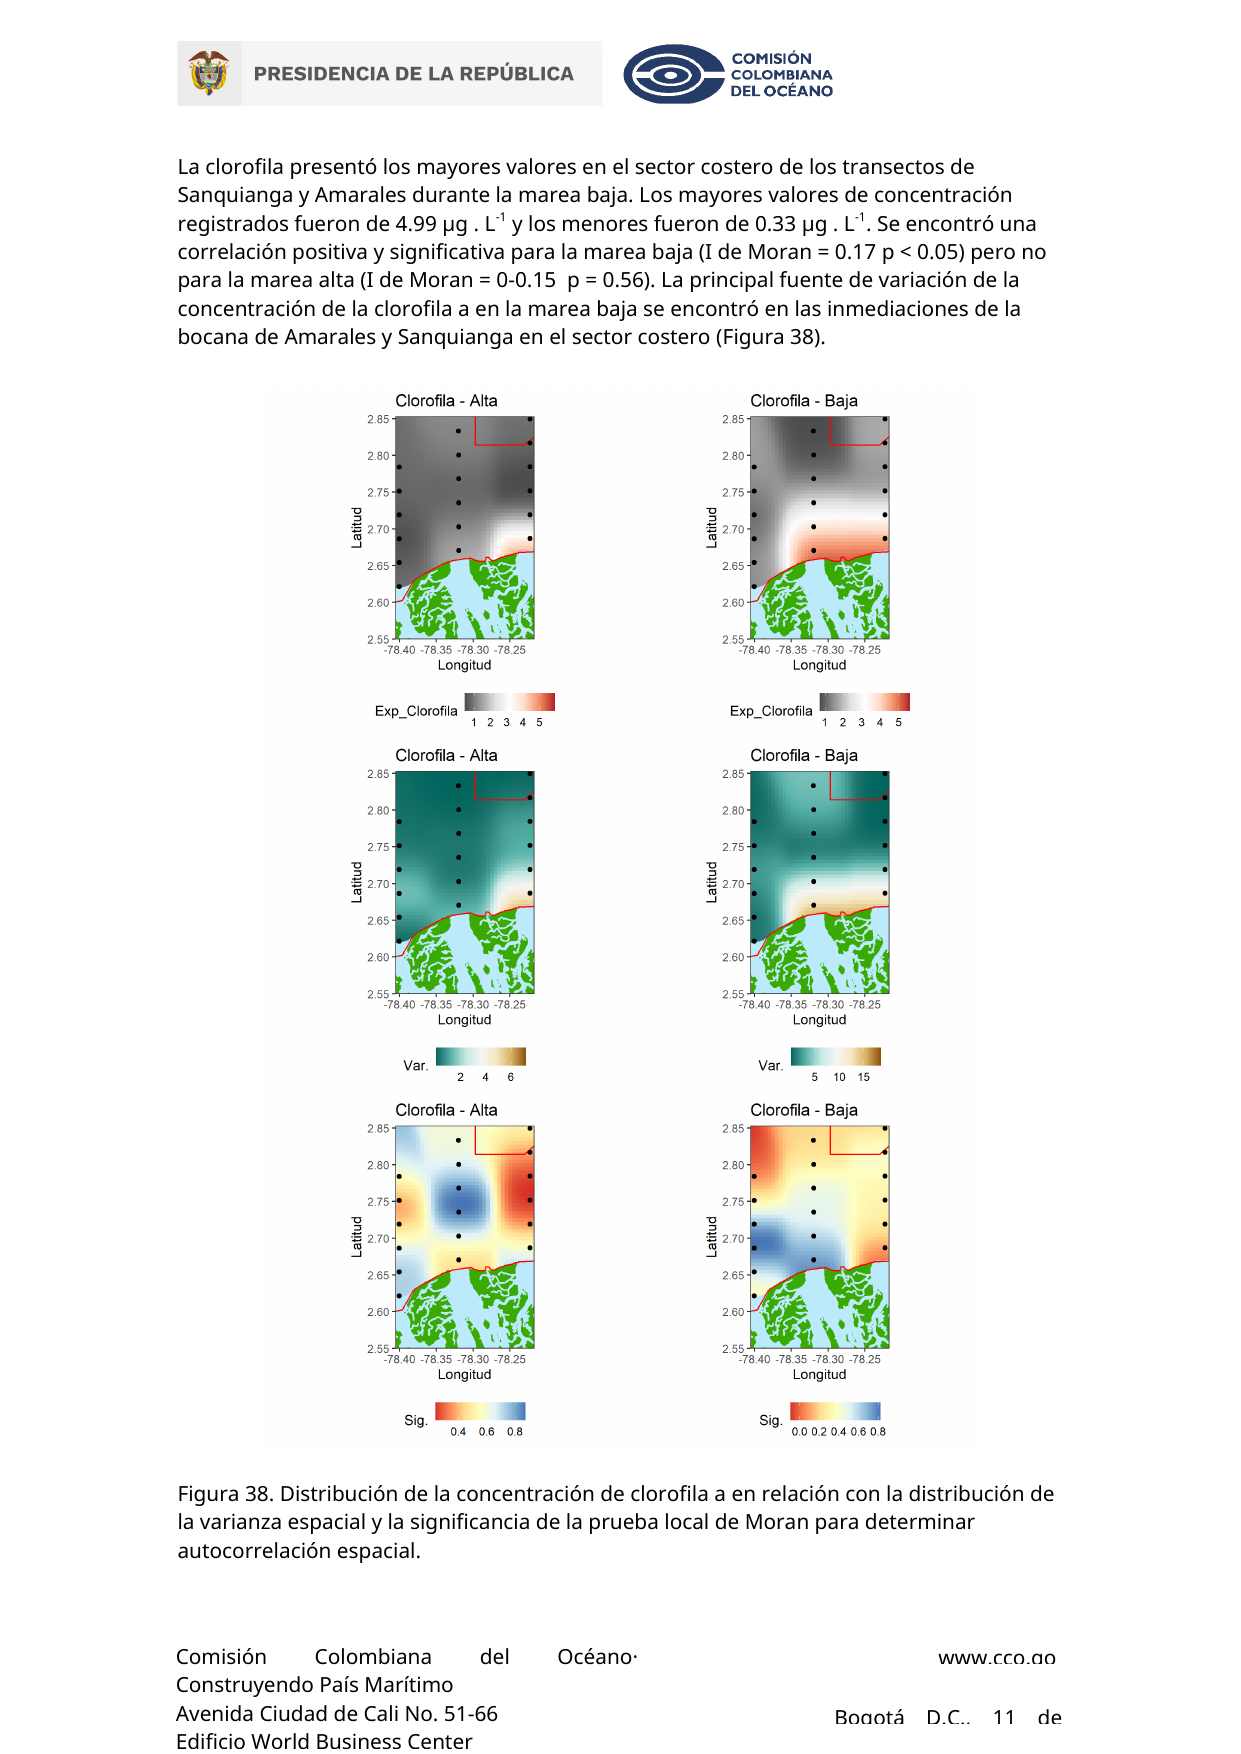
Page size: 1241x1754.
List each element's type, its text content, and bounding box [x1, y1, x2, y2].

text Figura 38. Distribución de la concentración de clorofila a en relación con la distribución de la varianza espacial y la significancia de la prueba local de Moran para determinar autocorrelación espacial. [177, 1479, 1063, 1564]
text La clorofila presentó los mayores valores en el sector costero de los transectos de Sanquianga y Amarales durante la marea baja. Los mayores valores de concentración registrados fueron de 4.99 µg . L-1 y los menores fueron de 0.33 µg . L-1. Se encontró una correlación positiva y significativa para la marea baja (I de Moran = 0.17 p < 0.05) pero no para la marea alta (I de Moran = 0-0.15 p = 0.56). La principal fuente de variación de la concentración de la clorofila a en la marea baja se encontró en las inmediaciones de la bocana de Amarales y Sanquianga en el sector costero (Figura 38). [177, 152, 1063, 351]
picture [642, 42, 824, 107]
picture [265, 387, 975, 1451]
picture [177, 41, 603, 106]
